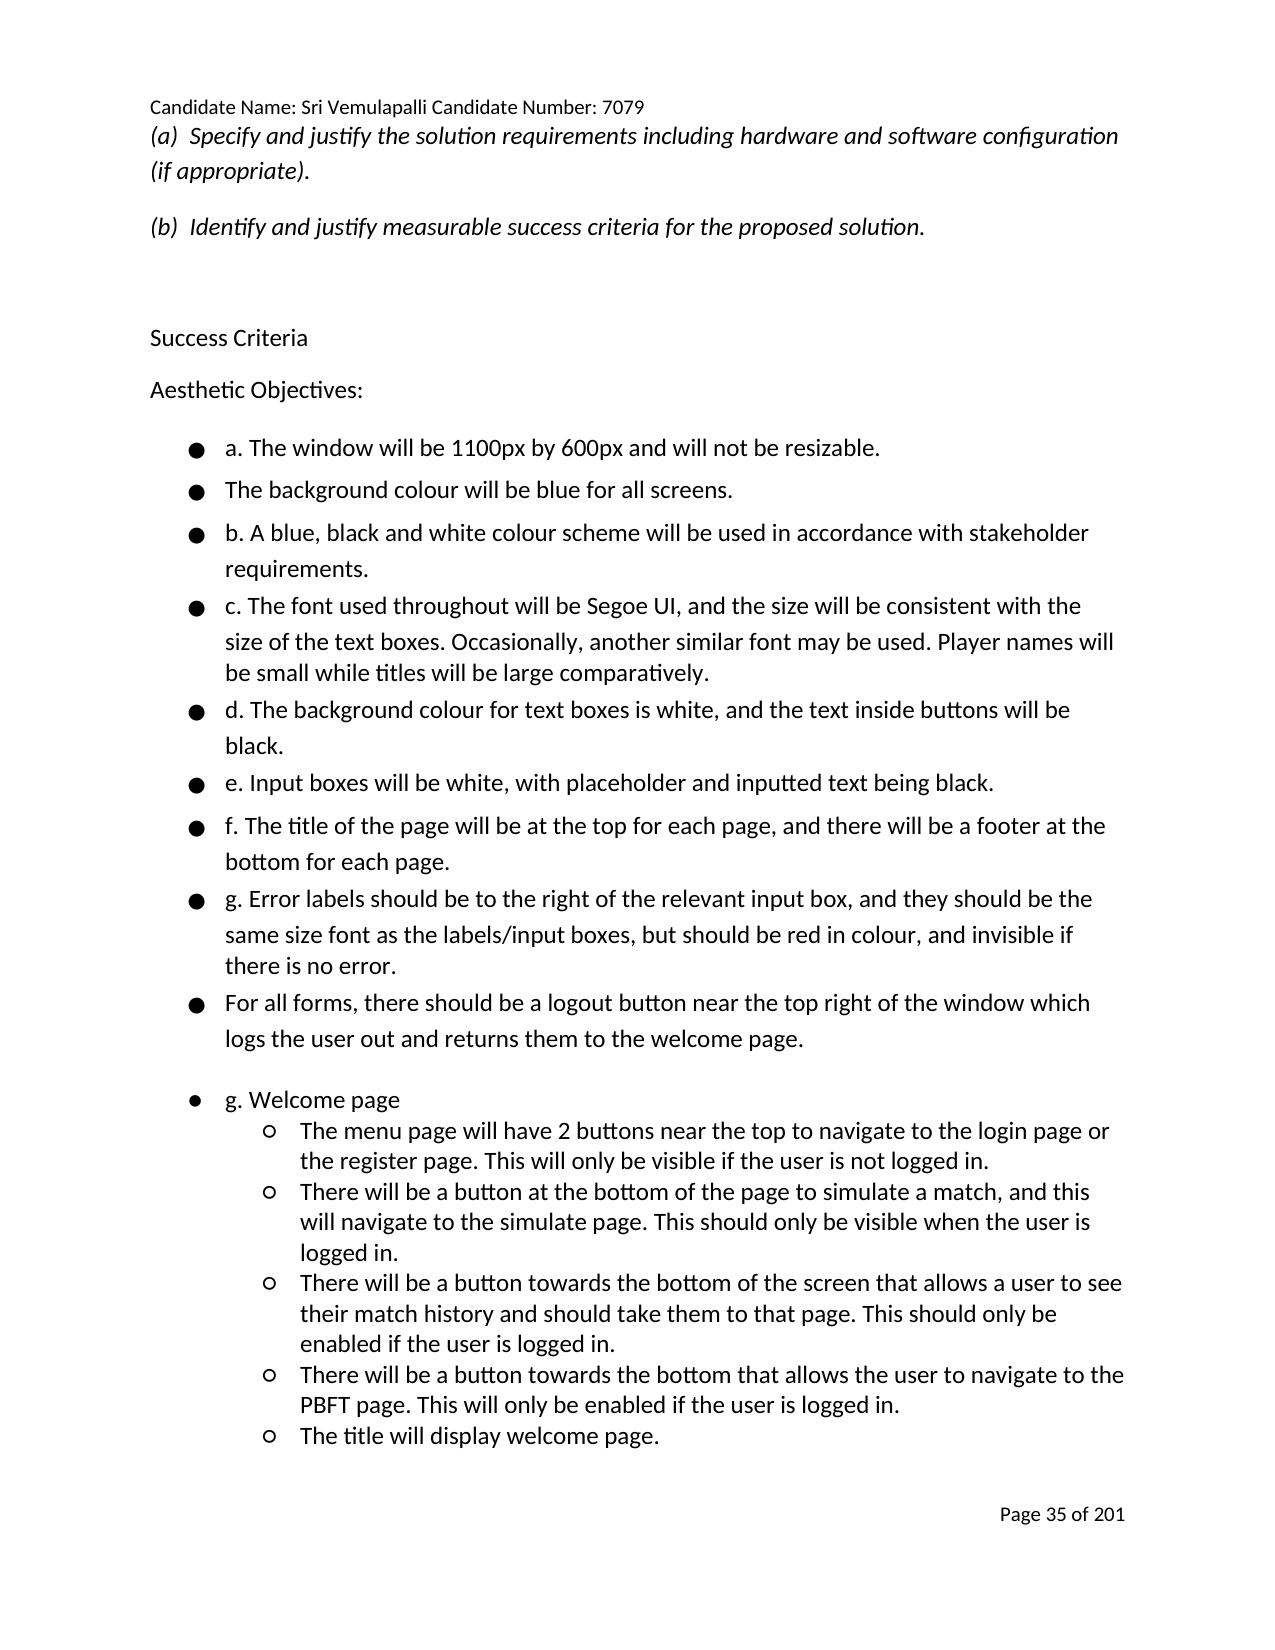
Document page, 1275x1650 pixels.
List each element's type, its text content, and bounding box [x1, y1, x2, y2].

list f. The title of the page will be at the top for each page, and there will be a footer at the bottom for each page. [187, 803, 1125, 877]
list g. Welcome page [187, 1084, 1125, 1115]
text Success Criteria [150, 322, 1125, 353]
list For all forms, there should be a logout button near the top right of the window which logs the user out and returns them to the welcome page. [187, 981, 1125, 1054]
list e. Input boxes will be white, with placeholder and inputted text being black. [187, 761, 1125, 803]
text Aesthetic Objectives: [150, 374, 1125, 404]
list g. Error labels should be to the right of the relevant input box, and they should be the same size font as the labels/input boxes, but should be red in colour, and invisible if there is no error. [187, 877, 1125, 981]
list c. The font used throughout will be Segoe UI, and the size will be consistent with the size of the text boxes. Occasionally, another similar font may be used. Player names will be small while titles will be large comparatively. [187, 584, 1125, 688]
text (a) Specify and justify the solution requirements including hardware and software configuration (if appropriate). [150, 120, 1125, 186]
list There will be a button towards the bottom of the screen that allows a user to see their match history and should take them to that page. This should only be enabled if the user is logged in. [262, 1267, 1125, 1359]
list The background colour will be blue for all screens. [187, 468, 1125, 511]
list b. A blue, black and white colour scheme will be used in accordance with stakeholder requirements. [187, 511, 1125, 584]
list The menu page will have 2 buttons near the top to navigate to the login page or the register page. This will only be visible if the user is not logged in. [262, 1115, 1125, 1176]
list There will be a button at the bottom of the page to simulate a match, and this will navigate to the simulate page. This should only be visible when the user is logged in. [262, 1176, 1125, 1267]
list There will be a button towards the bottom that allows the user to navigate to the PBFT page. This will only be enabled if the user is logged in. [262, 1359, 1125, 1420]
list The title will display welcome page. [262, 1420, 1125, 1451]
list a. The window will be 1100px by 600px and will not be resizable. [187, 425, 1125, 468]
text (b) Identify and justify measurable success criteria for the proposed solution. [150, 211, 1125, 241]
list d. The background colour for text boxes is white, and the text inside buttons will be black. [187, 688, 1125, 761]
